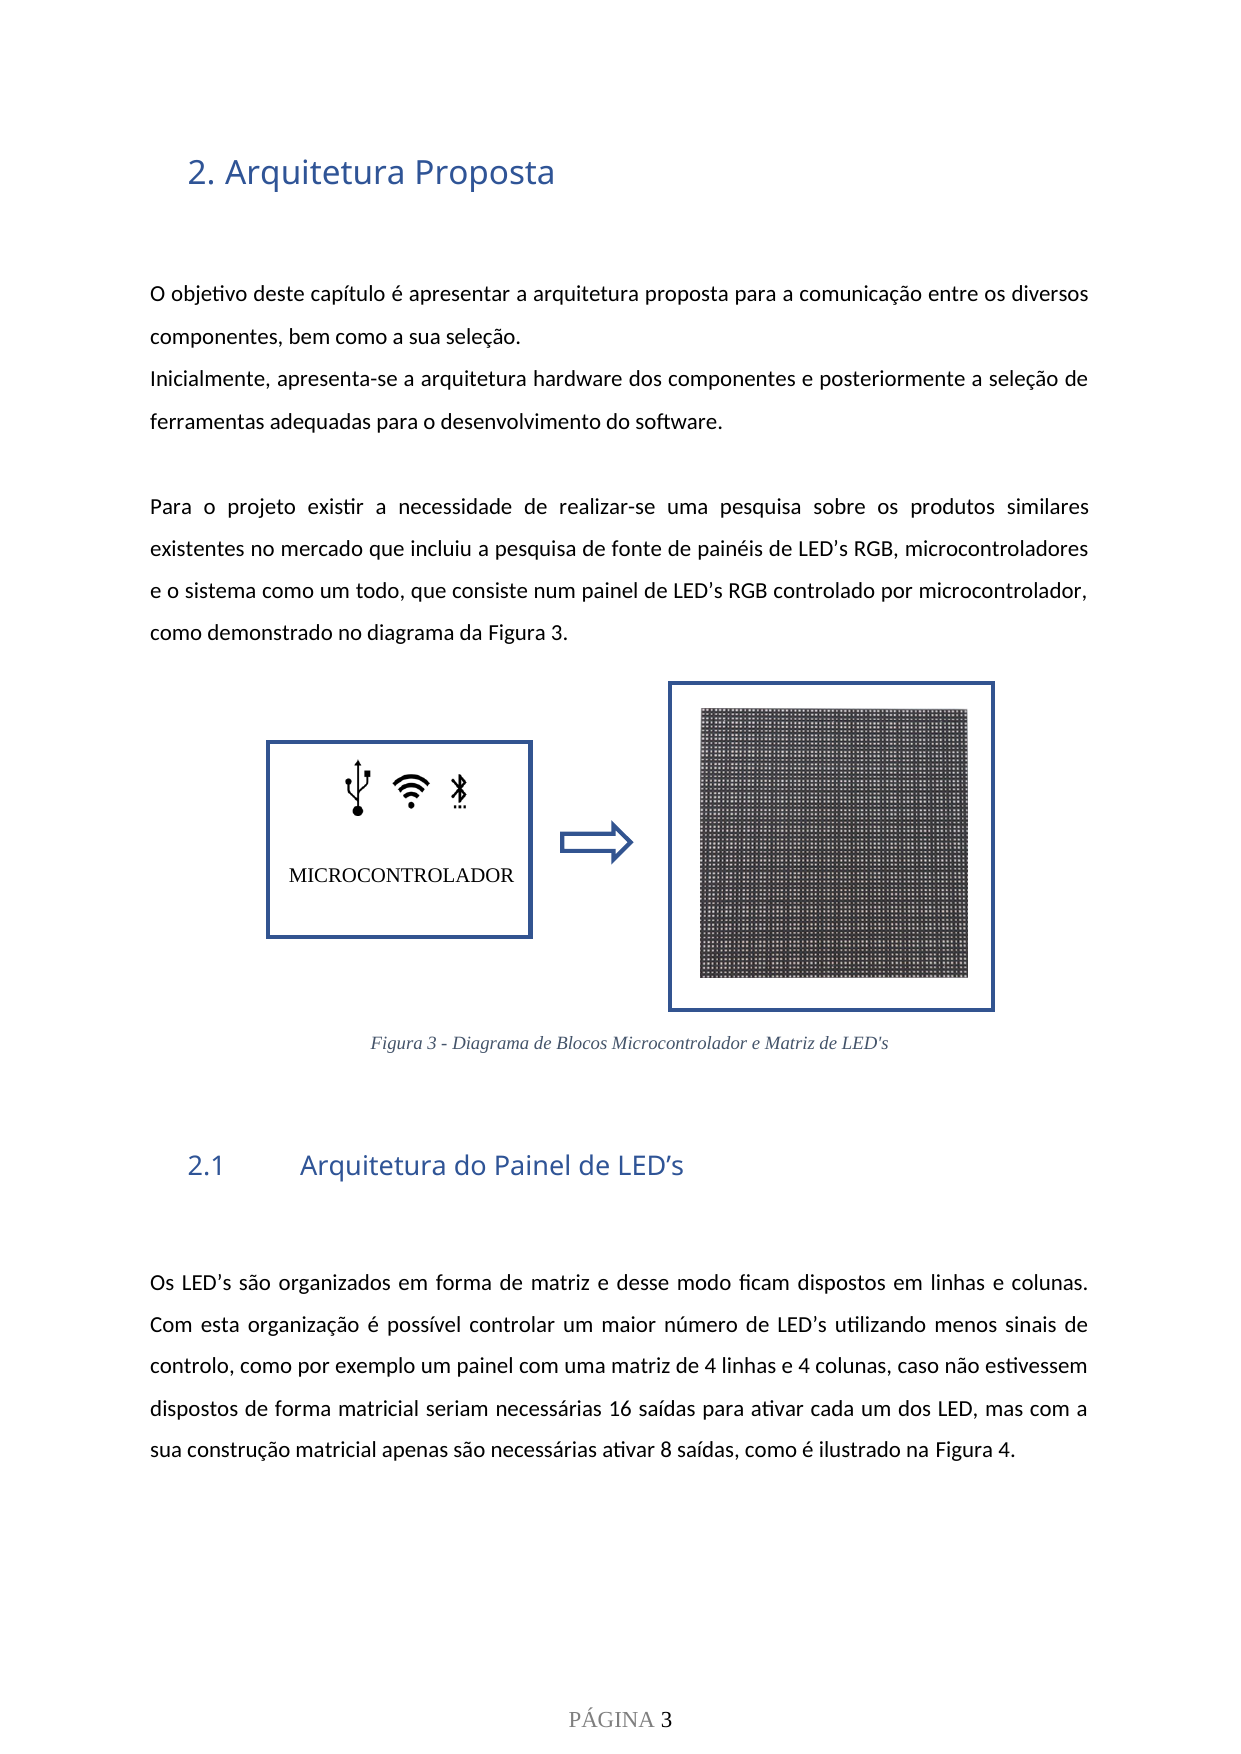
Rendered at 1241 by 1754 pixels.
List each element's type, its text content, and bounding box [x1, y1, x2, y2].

text Inicialmente, apresenta-se a arquitetura hardware dos componentes e posteriormente a seleção de ferramentas adequadas para o desenvolvimento do software. [150, 364, 1090, 435]
text O objetivo deste capítulo é apresentar a arquitetura proposta para a comunicação entre os diversos componentes, bem como a sua seleção. [150, 279, 1090, 350]
text Os LED’s são organizados em forma de matriz e desse modo ficam dispostos em linhas e colunas. Com esta organização é possível controlar um maior número de LED’s utilizando menos sinais de controlo, como por exemplo um painel com uma matriz de 4 linhas e 4 colunas, caso não estivessem dispostos de forma matricial seriam necessárias 16 saídas para ativar cada um dos LED, mas com a sua construção matricial apenas são necessárias ativar 8 saídas, como é ilustrado na Figura 4. [150, 1268, 1090, 1464]
picture [341, 759, 371, 816]
subtitle Arquitetura do Painel de LED’s [187, 1147, 1090, 1184]
picture [700, 708, 968, 978]
subtitle Arquitetura Proposta [187, 149, 1090, 194]
text Para o projeto existir a necessidade de realizar-se uma pesquisa sobre os produtos similares existentes no mercado que incluiu a pesquisa de fonte de painéis de LED’s RGB, microcontroladores e o sistema como um todo, que consiste num painel de LED’s RGB controlado por microcontrolador, como demonstrado no diagrama da Figura 3. [150, 492, 1090, 646]
picture [390, 772, 468, 810]
